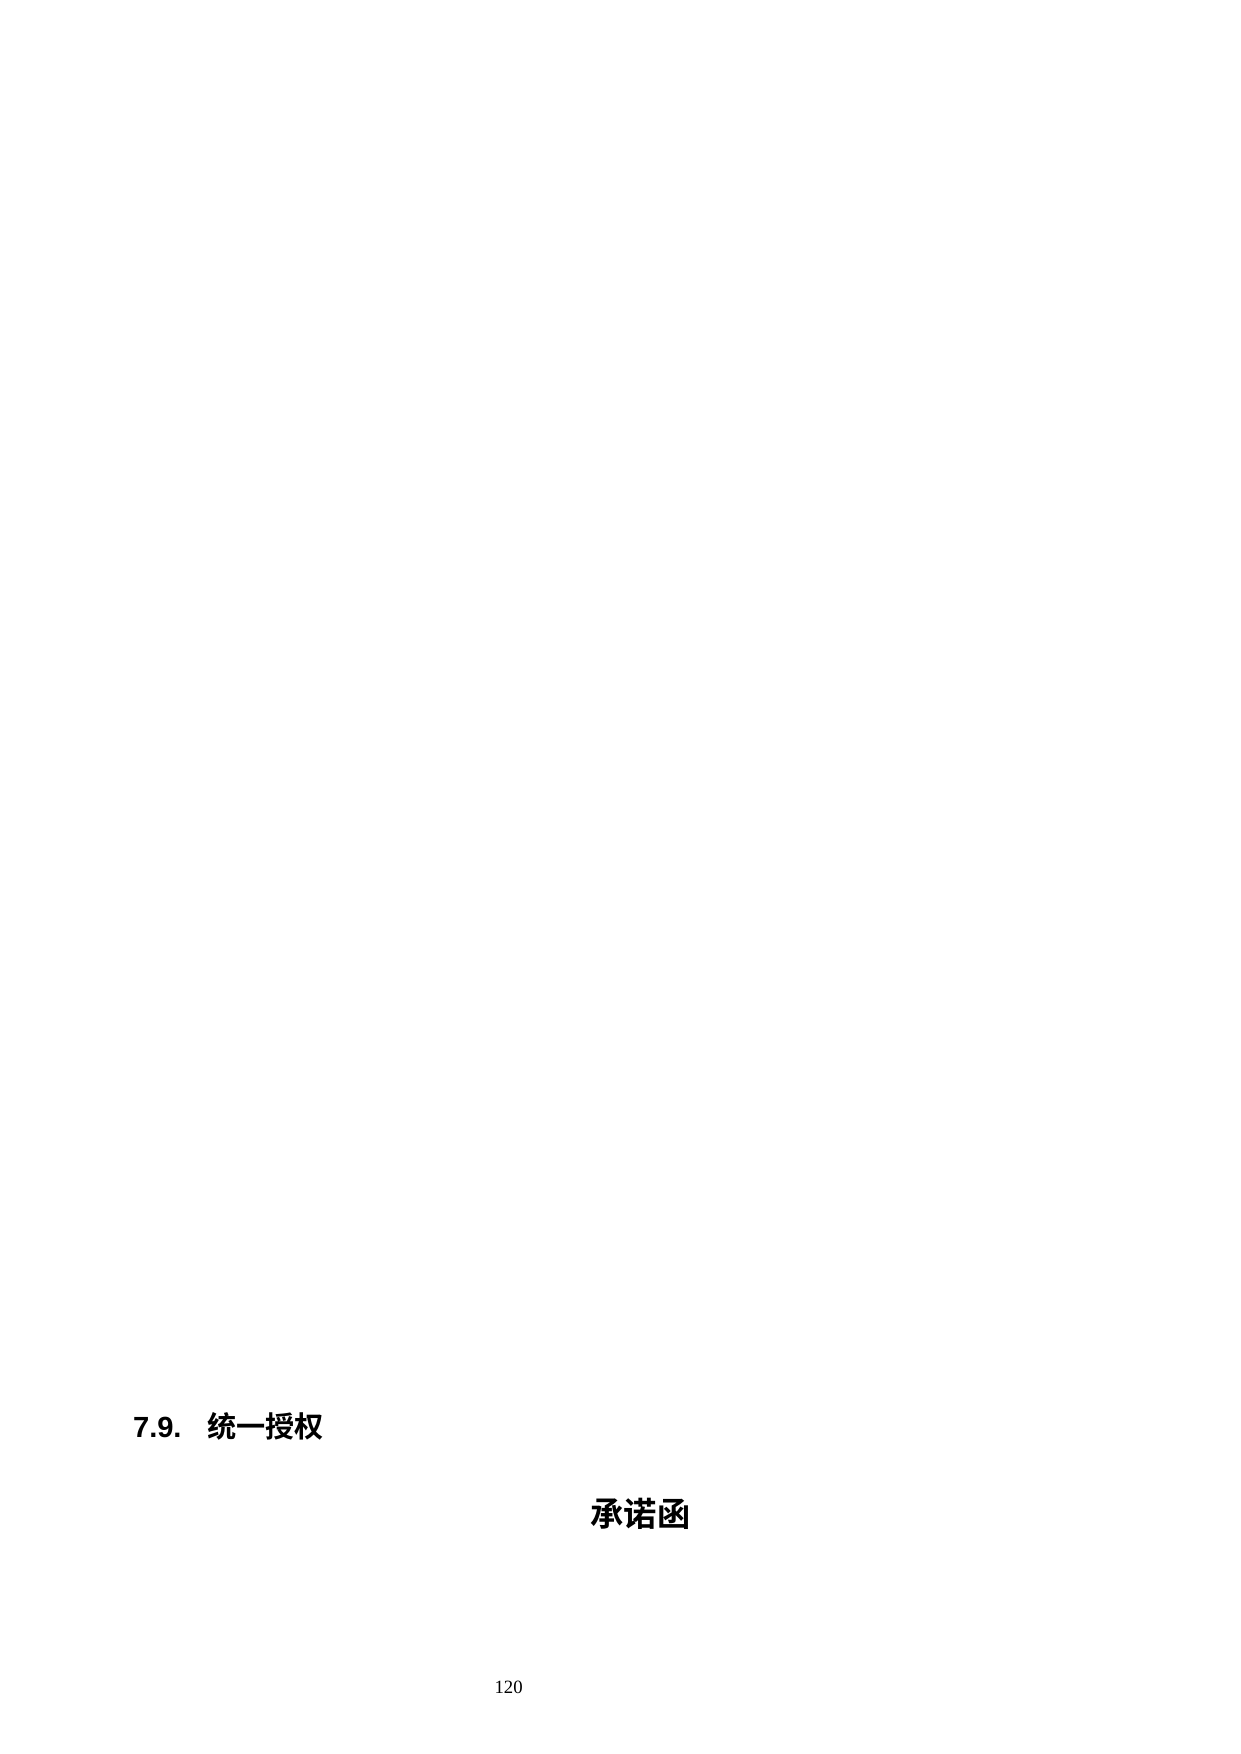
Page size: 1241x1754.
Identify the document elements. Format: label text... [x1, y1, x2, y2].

subtitle 统一授权 [133, 1392, 1081, 1458]
text 承诺函 [133, 1479, 1081, 1544]
